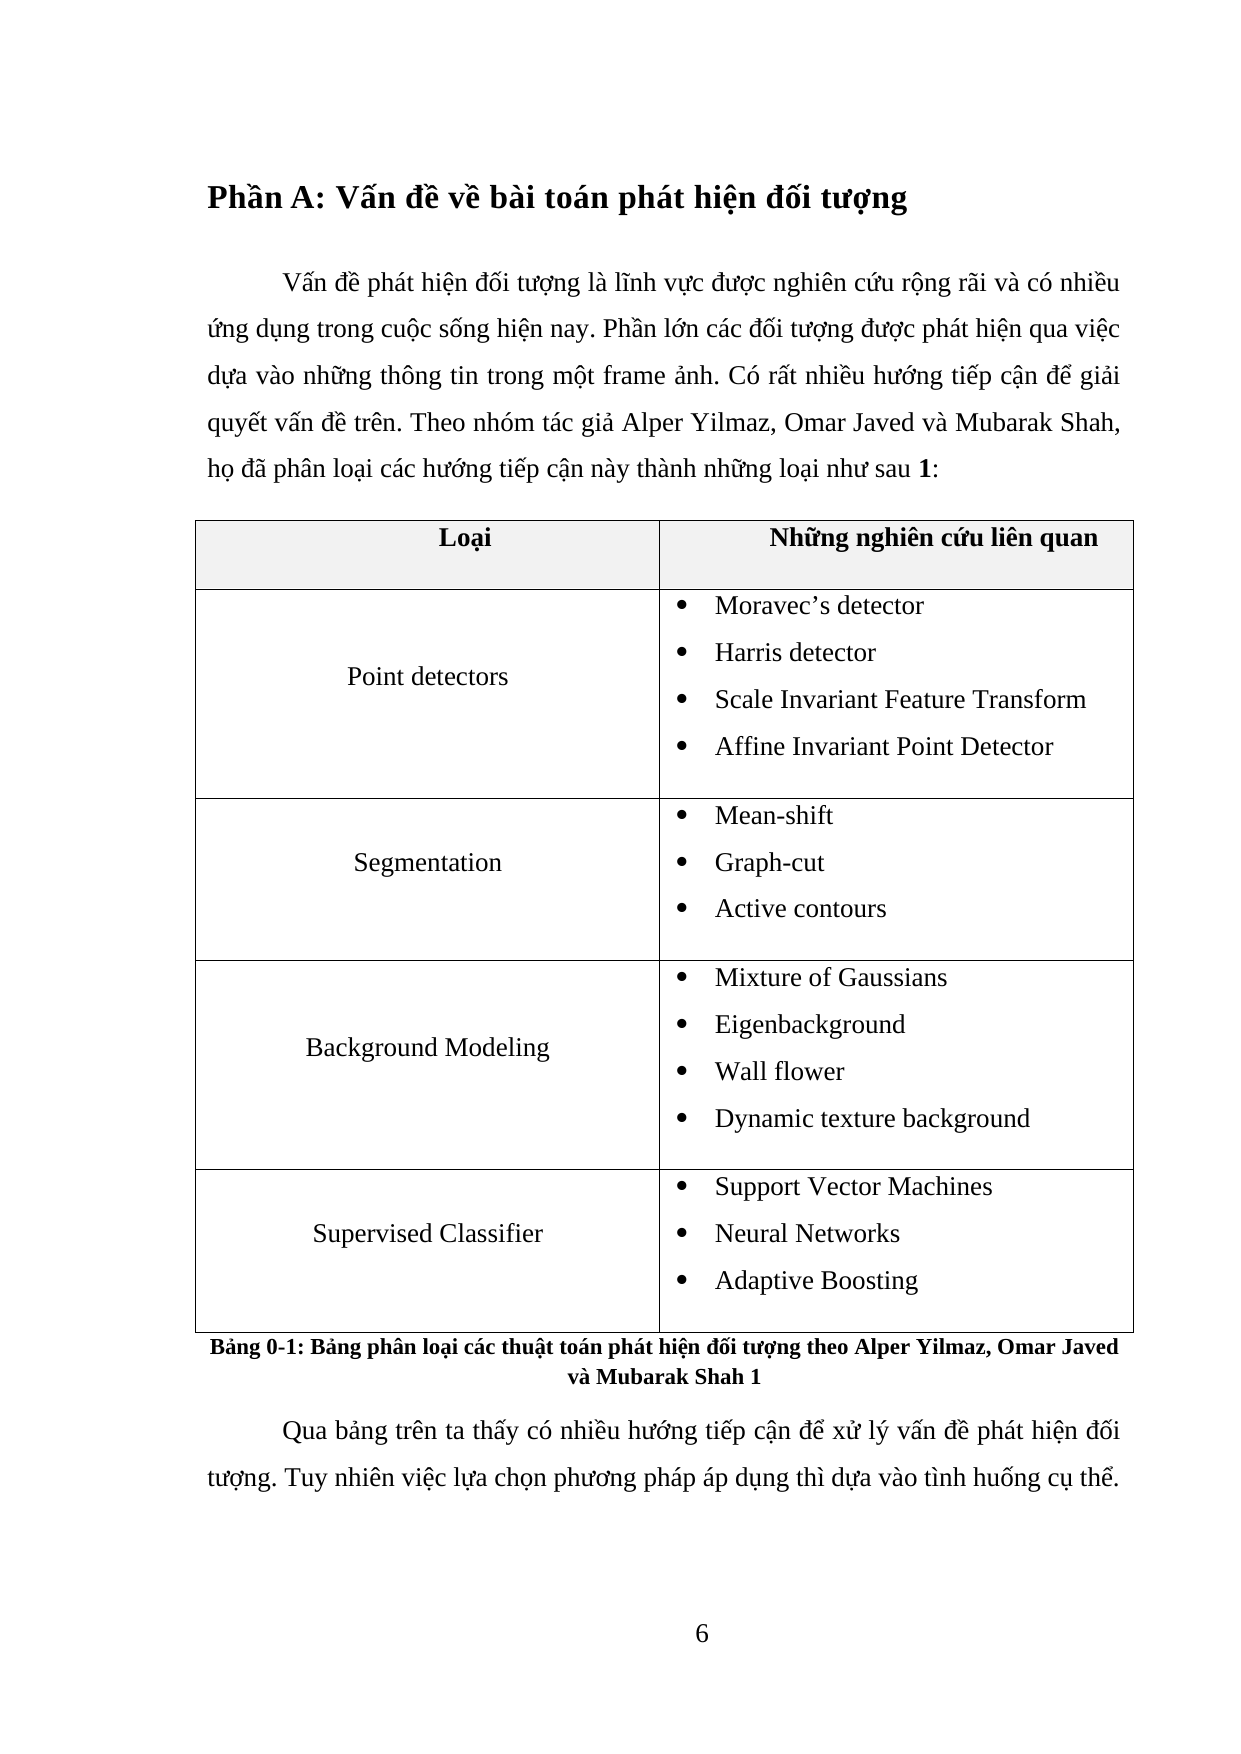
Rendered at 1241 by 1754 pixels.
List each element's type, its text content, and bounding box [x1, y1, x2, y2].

text Qua bảng trên ta thấy có nhiều hướng tiếp cận để xử lý vấn đề phát hiện đối tượng. Tuy nhiên việc lựa chọn phương pháp áp dụng thì dựa vào tình huống cụ thể. [207, 1414, 1122, 1492]
table_header Loại [196, 521, 659, 588]
table_cell Moravec’s detector Harris detector Scale Invariant Feature Transform Affine Invariant Point Detector [660, 590, 1133, 798]
table_cell Point detectors [196, 590, 659, 798]
table_cell Segmentation [196, 799, 659, 960]
table_header Những nghiên cứu liên quan [660, 521, 1133, 588]
text Vấn đề phát hiện đối tượng là lĩnh vực được nghiên cứu rộng rãi và có nhiều ứng dụng trong cuộc sống hiện nay. Phần lớn các đối tượng được phát hiện qua việc dựa vào những thông tin trong một frame ảnh. Có rất nhiều hướng tiếp cận để giải quyết vấn đề trên. Theo nhóm tác giả Alper Yilmaz, Omar Javed và Mubarak Shah, họ đã phân loại các hướng tiếp cận này thành những loại như sau : [207, 266, 1122, 483]
table_cell Background Modeling [196, 961, 659, 1169]
table_cell Supervised Classifier [196, 1170, 659, 1332]
table_cell Support Vector Machines Neural Networks Adaptive Boosting [660, 1170, 1133, 1332]
text Bảng -: Bảng phân loại các thuật toán phát hiện đối tượng theo Alper Yilmaz, Omar Javed và Mubarak Shah [207, 1333, 1122, 1389]
text Phần A: Vấn đề về bài toán phát hiện đối tượng [207, 177, 1122, 215]
table_cell Mixture of Gaussians Eigenbackground Wall flower Dynamic texture background [660, 961, 1133, 1169]
table_cell Mean-shift Graph-cut Active contours [660, 799, 1133, 960]
